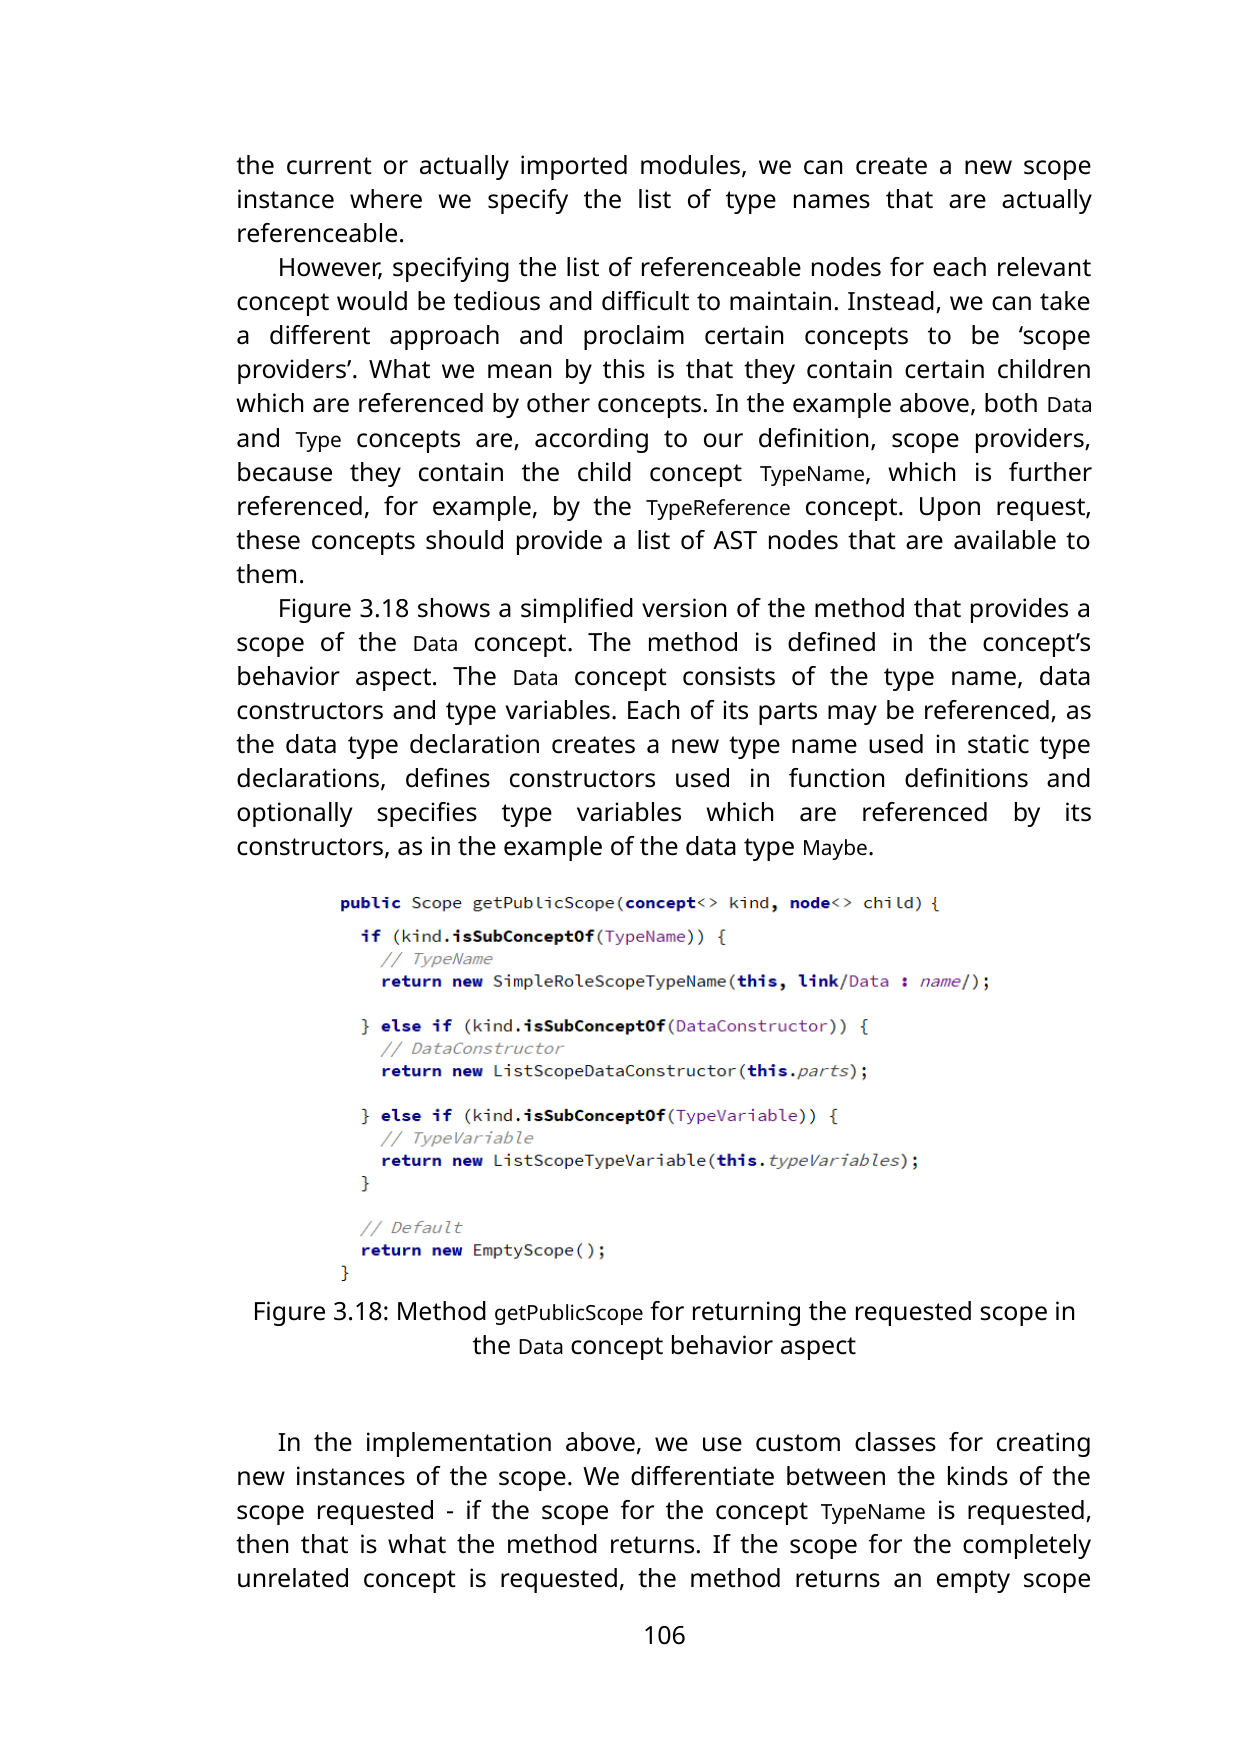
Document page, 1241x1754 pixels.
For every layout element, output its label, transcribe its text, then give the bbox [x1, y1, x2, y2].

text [236, 1425, 1092, 1595]
picture [341, 897, 988, 1281]
text Figure 3.18 shows a simplified version of the method that provides a scope of the Data concept. The method is defined in the concept’s behavior aspect. The Data concept consists of the type name, data constructors and type variables. Each of its parts may be referenced, as the data type declaration creates a new type name used in static type declarations, defines constructors used in function definitions and optionally specifies type variables which are referenced by its constructors, as in the example of the data type Maybe. [236, 591, 1092, 863]
text However, specifying the list of referenceable nodes for each relevant concept would be tedious and difficult to maintain. Instead, we can take a different approach and proclaim certain concepts to be ‘scope providers’. What we mean by this is that they contain certain children which are referenced by other concepts. In the example above, both Data and Type concepts are, according to our definition, scope providers, because they contain the child concept TypeName, which is further referenced, for example, by the TypeReference concept. Upon request, these concepts should provide a list of AST nodes that are available to them. [236, 250, 1092, 591]
text Figure 3.18: Method getPublicScope for returning the requested scope in the Data concept behavior aspect [236, 1293, 1092, 1362]
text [236, 148, 1092, 250]
